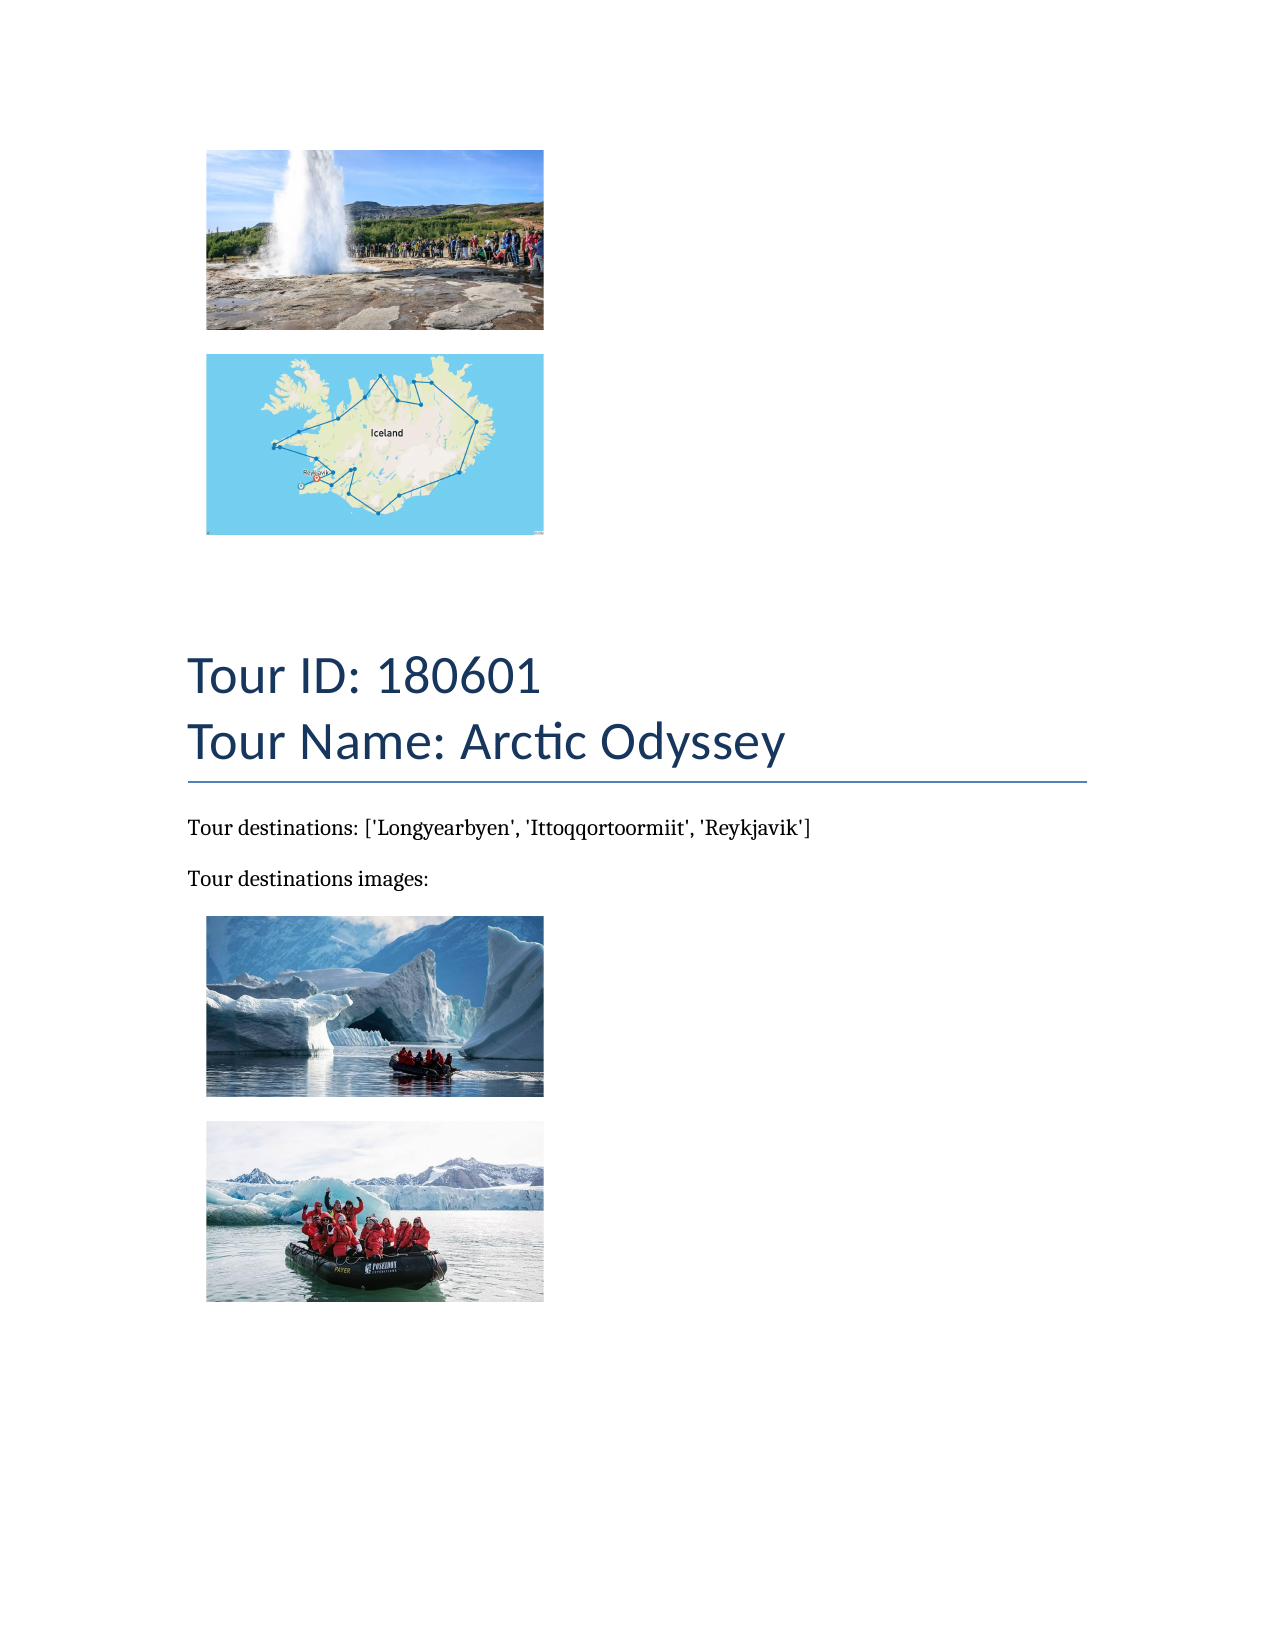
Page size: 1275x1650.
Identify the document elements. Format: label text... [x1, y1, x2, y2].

picture [206, 354, 544, 535]
picture [206, 916, 544, 1097]
title Tour ID: 180601 Tour Name: Arctic Odyssey [187, 641, 1087, 783]
picture [206, 1121, 544, 1302]
text Tour destinations: ['Longyearbyen', 'Ittoqqortoormiit', 'Reykjavik'] [187, 814, 1087, 841]
text Tour destinations images: [187, 866, 1087, 892]
picture [206, 150, 544, 330]
